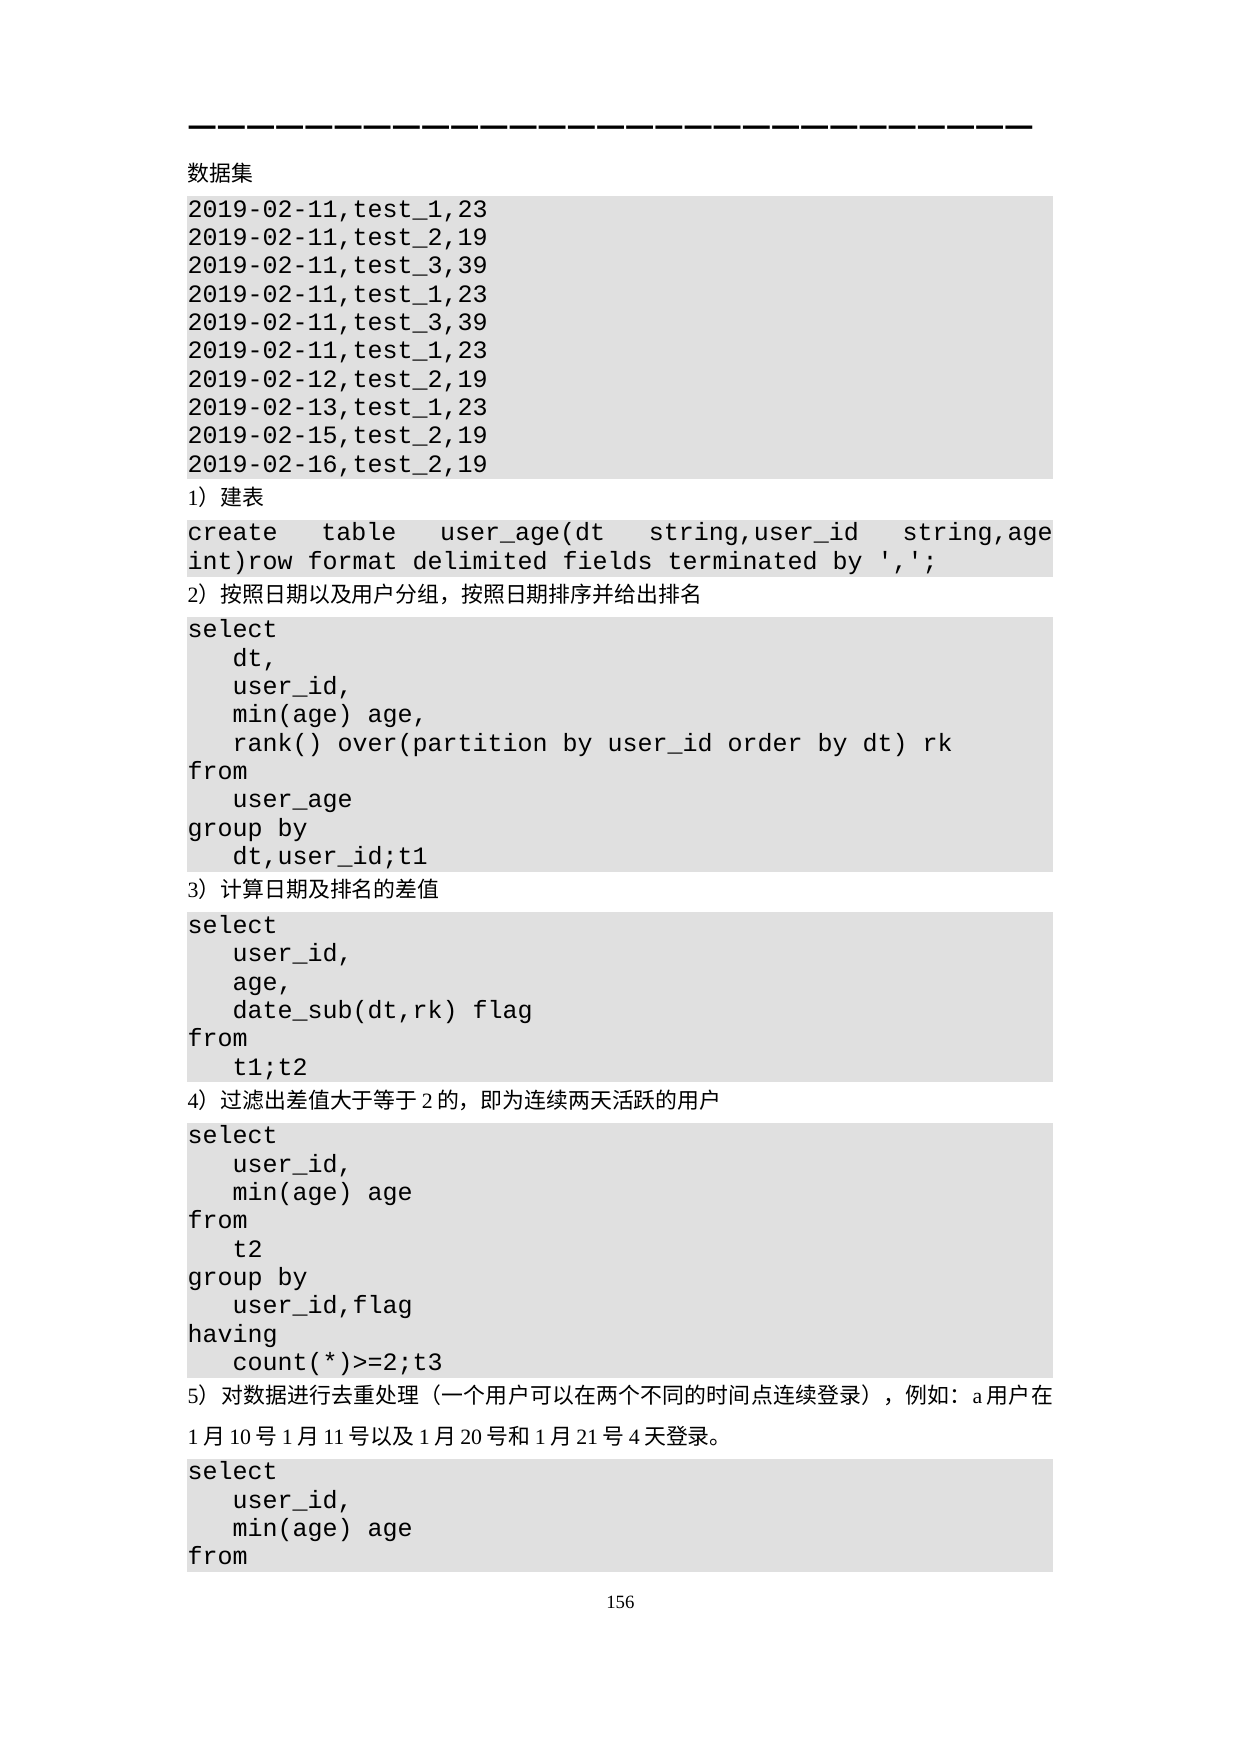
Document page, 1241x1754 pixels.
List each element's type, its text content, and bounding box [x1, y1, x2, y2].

text create table user_age(dt string,user_id string,age int)row format delimited fields terminated by ','; [187, 520, 1053, 577]
text user_id, [187, 1151, 1053, 1179]
text having [187, 1321, 1053, 1349]
text 2019-02-11,test_2,19 [187, 224, 1053, 253]
text t2 [187, 1236, 1053, 1264]
text user_id, [187, 674, 1053, 702]
text 2019-02-11,test_1,23 [187, 196, 1053, 224]
text 2019-02-13,test_1,23 [187, 394, 1053, 423]
text user_id, [187, 1487, 1053, 1516]
text group by [187, 815, 1053, 844]
text 4）过滤出差值大于等于2的，即为连续两天活跃的用户 [187, 1082, 1053, 1115]
text dt, [187, 645, 1053, 674]
text 5）对数据进行去重处理（一个用户可以在两个不同的时间点连续登录），例如：a用户在1月10号1月11号以及1月20号和1月21号4天登录。 [187, 1378, 1053, 1451]
text min(age) age, [187, 702, 1053, 730]
text count(*)>=2;t3 [187, 1349, 1053, 1378]
text 2019-02-15,test_2,19 [187, 423, 1053, 451]
text user_age [187, 787, 1053, 815]
text 2019-02-11,test_1,23 [187, 338, 1053, 366]
text from [187, 1026, 1053, 1054]
text 2）按照日期以及用户分组，按照日期排序并给出排名 [187, 577, 1053, 609]
text select [187, 912, 1053, 941]
text select [187, 617, 1053, 645]
text 2019-02-16,test_2,19 [187, 451, 1053, 479]
text 2019-02-12,test_2,19 [187, 366, 1053, 394]
text select [187, 1459, 1053, 1487]
text 3）计算日期及排名的差值 [187, 872, 1053, 904]
text 1）建表 [187, 479, 1053, 512]
text dt,user_id;t1 [187, 844, 1053, 872]
text min(age) age [187, 1516, 1053, 1544]
text select [187, 1123, 1053, 1151]
text age, [187, 969, 1053, 997]
text rank() over(partition by user_id order by dt) rk [187, 730, 1053, 759]
text group by [187, 1264, 1053, 1293]
text from [187, 759, 1053, 787]
text t1;t2 [187, 1054, 1053, 1082]
text 数据集 [187, 156, 1053, 188]
text user_id,flag [187, 1293, 1053, 1321]
text 2019-02-11,test_3,39 [187, 253, 1053, 281]
text 2019-02-11,test_1,23 [187, 281, 1053, 309]
text from [187, 1208, 1053, 1236]
text 2019-02-11,test_3,39 [187, 309, 1053, 338]
text user_id, [187, 941, 1053, 969]
text date_sub(dt,rk) flag [187, 997, 1053, 1026]
text min(age) age [187, 1179, 1053, 1208]
text from [187, 1544, 1053, 1572]
